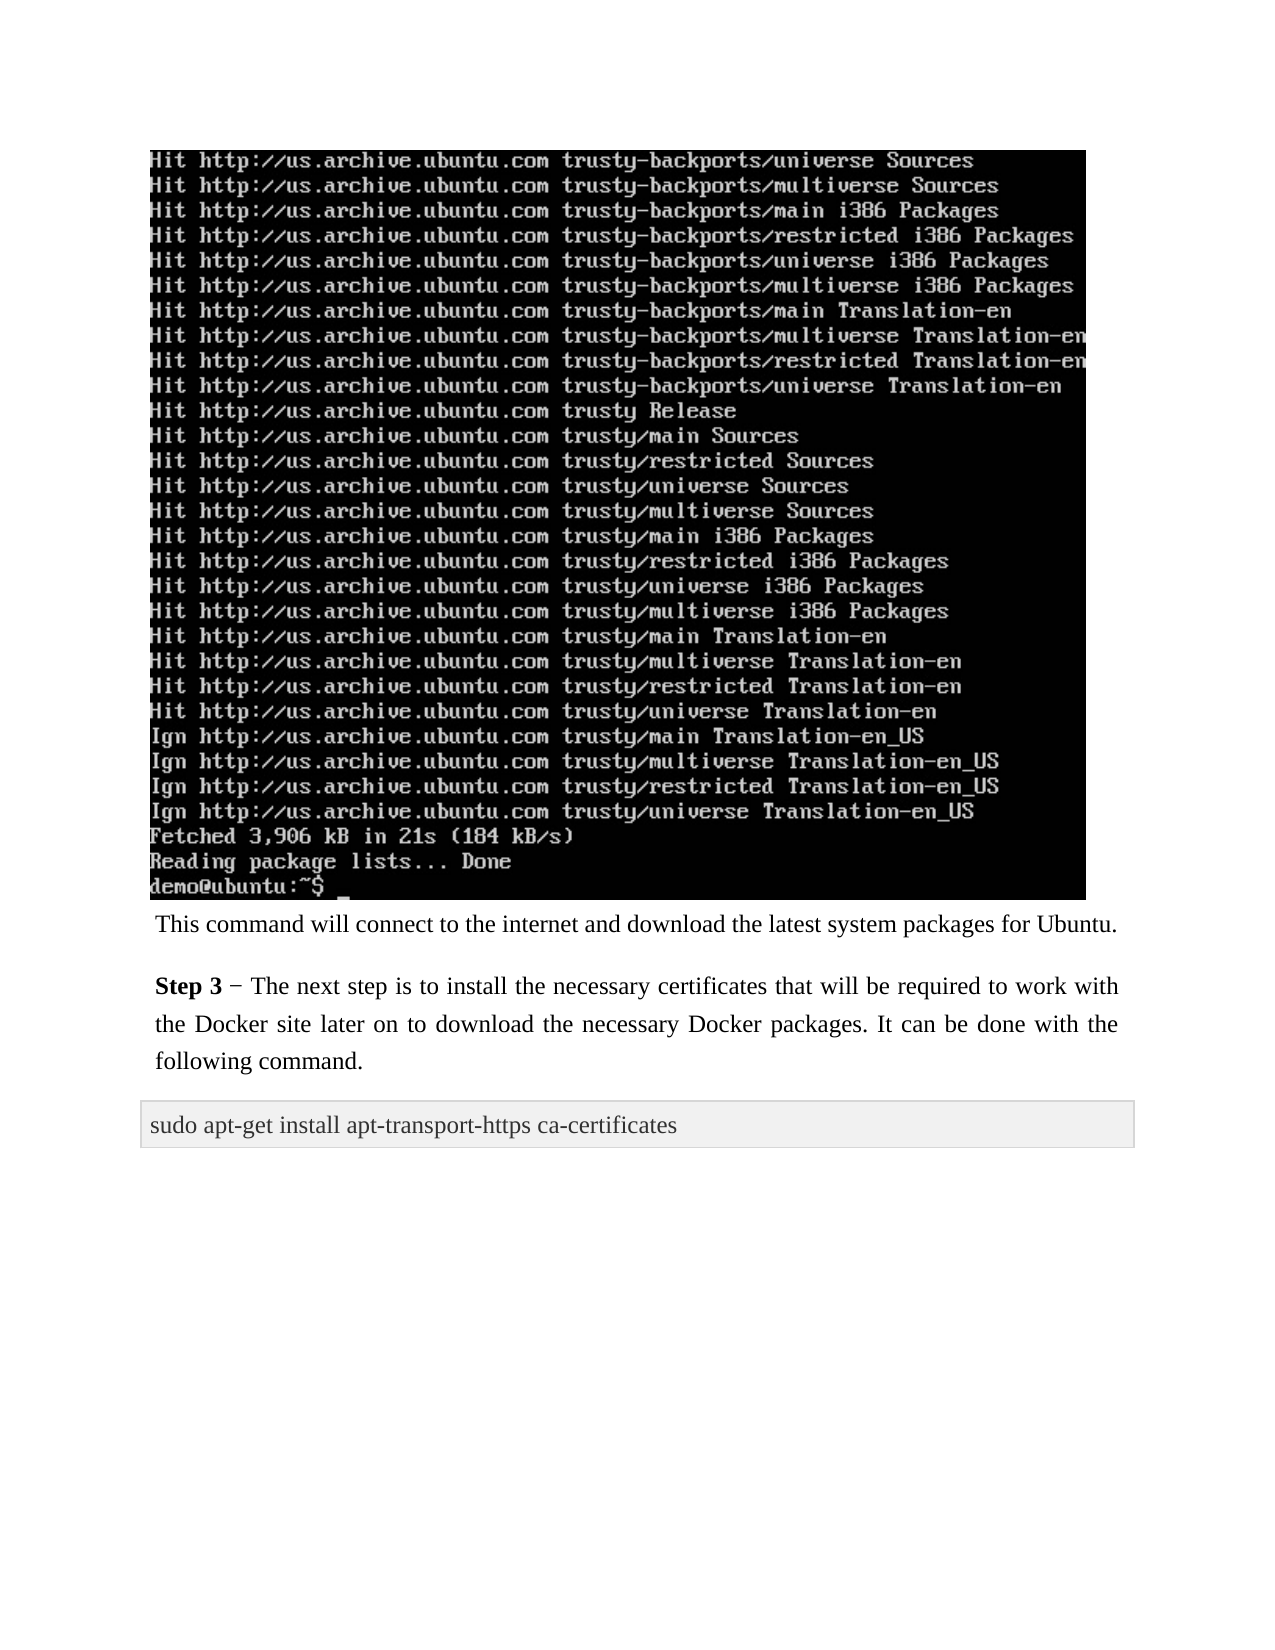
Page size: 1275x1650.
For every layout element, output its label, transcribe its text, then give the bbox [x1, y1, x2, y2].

picture [150, 150, 1086, 900]
text This command will connect to the internet and download the latest system packages for Ubuntu. [155, 900, 1120, 937]
text Step 3 − The next step is to install the necessary certificates that will be required to work with the Docker site later on to download the necessary Docker packages. It can be done with the following command. [155, 962, 1120, 1075]
text sudo apt-get install apt-transport-https ca-certificates [142, 1102, 1133, 1147]
